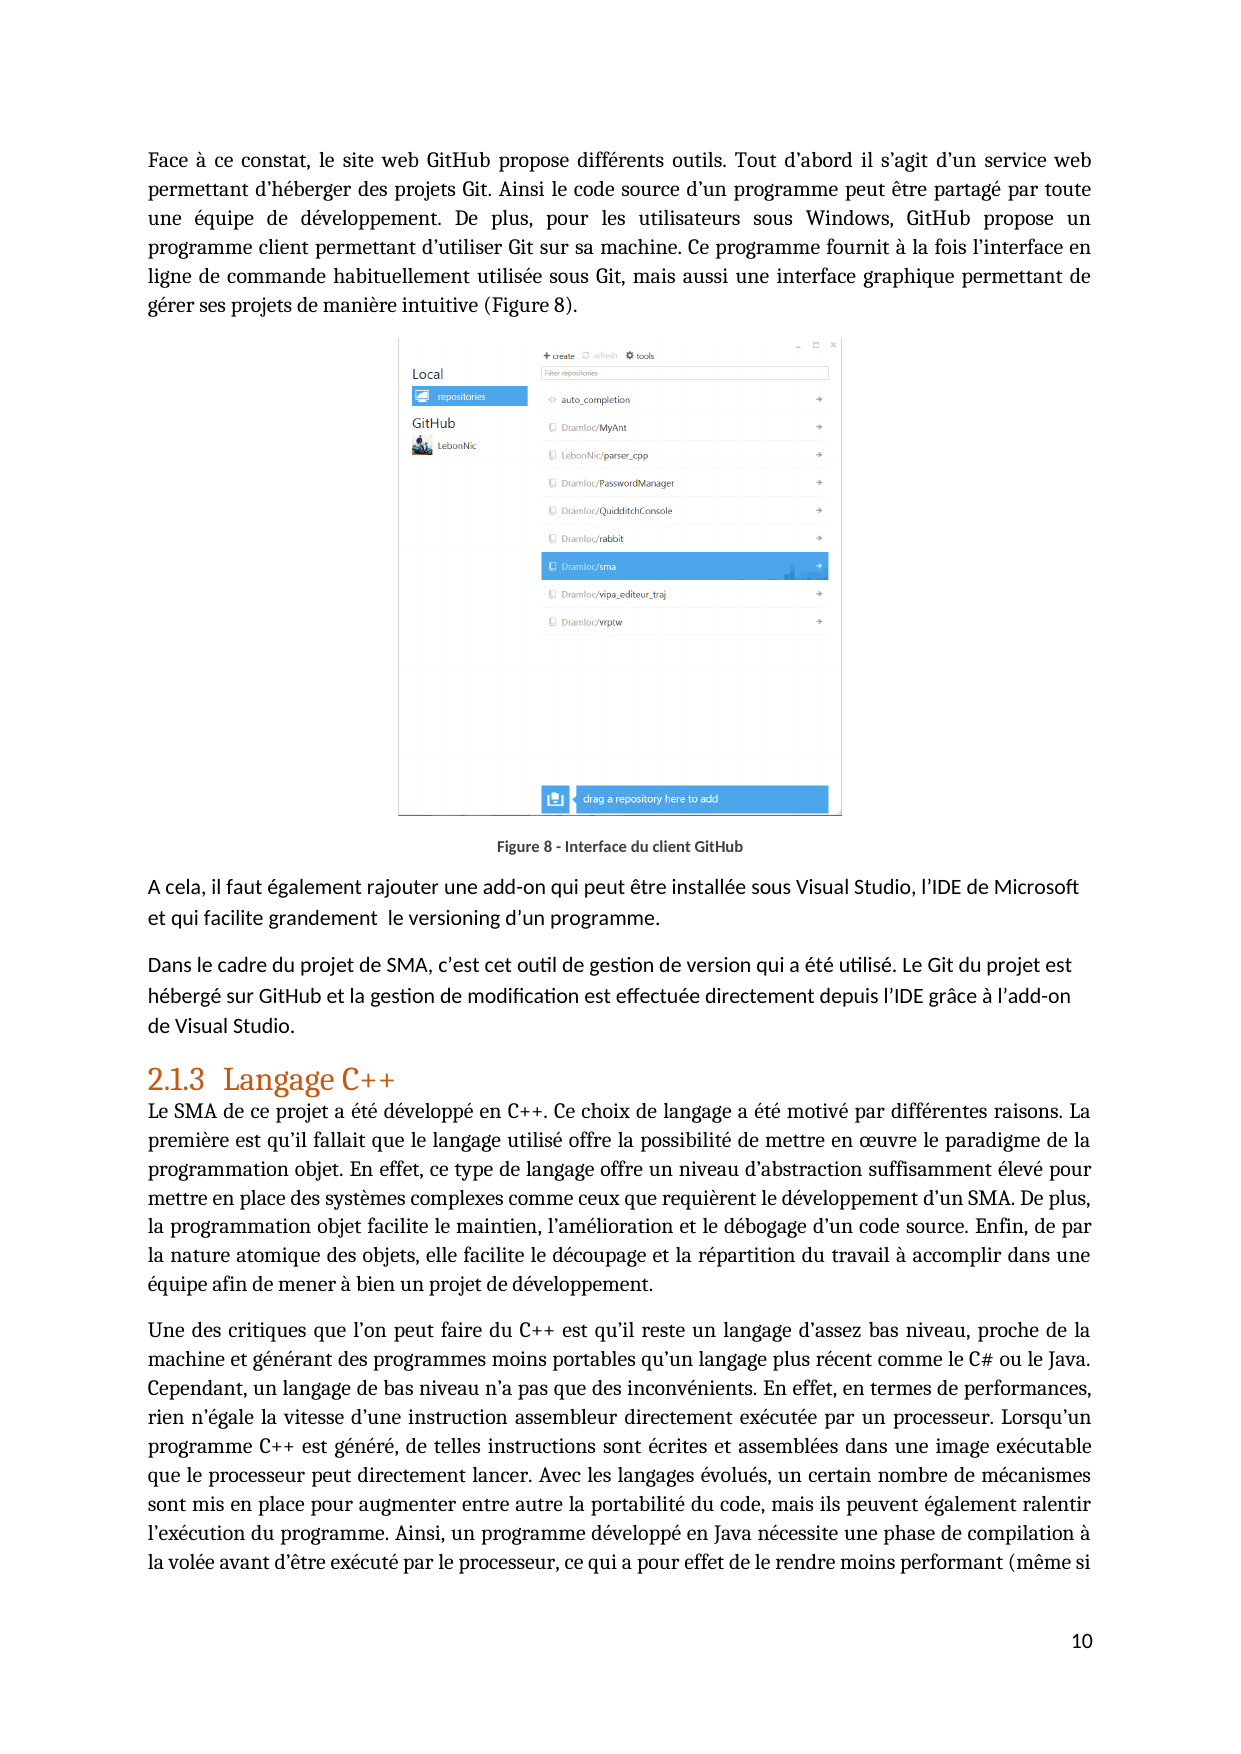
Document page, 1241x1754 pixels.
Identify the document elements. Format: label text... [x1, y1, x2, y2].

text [148, 1318, 1093, 1574]
text Dans le cadre du projet de SMA, c’est cet outil de gestion de version qui a été utilisé. Le Git du projet est hébergé sur GitHub et la gestion de modification est effectuée directement depuis l’IDE grâce à l’add-on de Visual Studio. [148, 951, 1093, 1039]
subtitle Langage C++ [148, 1060, 1093, 1098]
text Face à ce constat, le site web GitHub propose différents outils. Tout d’abord il s’agit d’un service web permettant d’héberger des projets Git. Ainsi le code source d’un programme peut être partagé par toute une équipe de développement. De plus, pour les utilisateurs sous Windows, GitHub propose un programme client permettant d’utiliser Git sur sa machine. Ce programme fournit à la fois l’interface en ligne de commande habituellement utilisée sous Git, mais aussi une interface graphique permettant de gérer ses projets de manière intuitive (Figure 8). [148, 148, 1093, 318]
text Figure 8 - Interface du client GitHub [148, 837, 1093, 857]
text Le SMA de ce projet a été développé en C++. Ce choix de langage a été motivé par différentes raisons. La première est qu’il fallait que le langage utilisé offre la possibilité de mettre en œuvre le paradigme de la programmation objet. En effet, ce type de langage offre un niveau d’abstraction suffisamment élevé pour mettre en place des systèmes complexes comme ceux que requièrent le développement d’un SMA. De plus, la programmation objet facilite le maintien, l’amélioration et le débogage d’un code source. Enfin, de par la nature atomique des objets, elle facilite le découpage et la répartition du travail à accomplir dans une équipe afin de mener à bien un projet de développement. [148, 1098, 1093, 1297]
picture [398, 338, 842, 816]
text A cela, il faut également rajouter une add-on qui peut être installée sous Visual Studio, l’IDE de Microsoft et qui facilite grandement le versioning d’un programme. [148, 873, 1093, 931]
